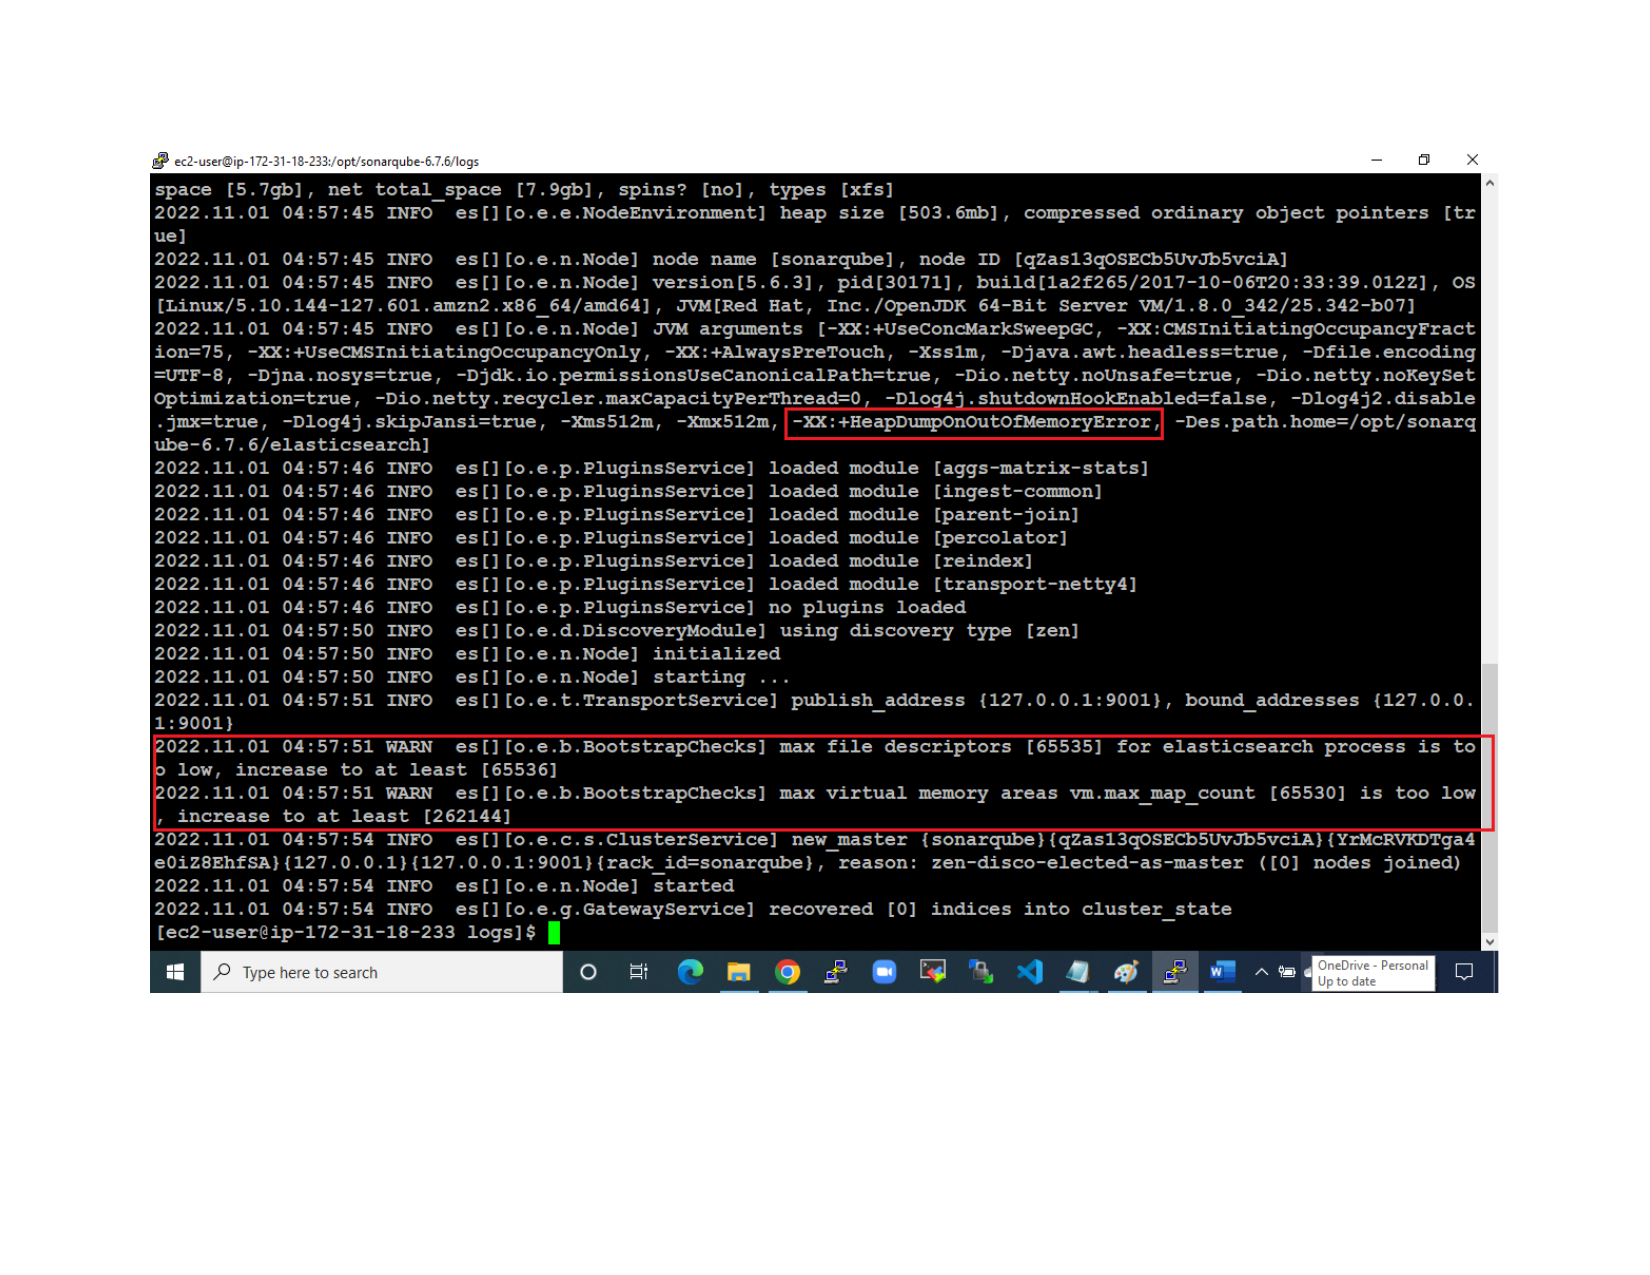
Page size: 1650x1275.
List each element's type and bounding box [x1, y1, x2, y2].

picture [150, 150, 1499, 993]
